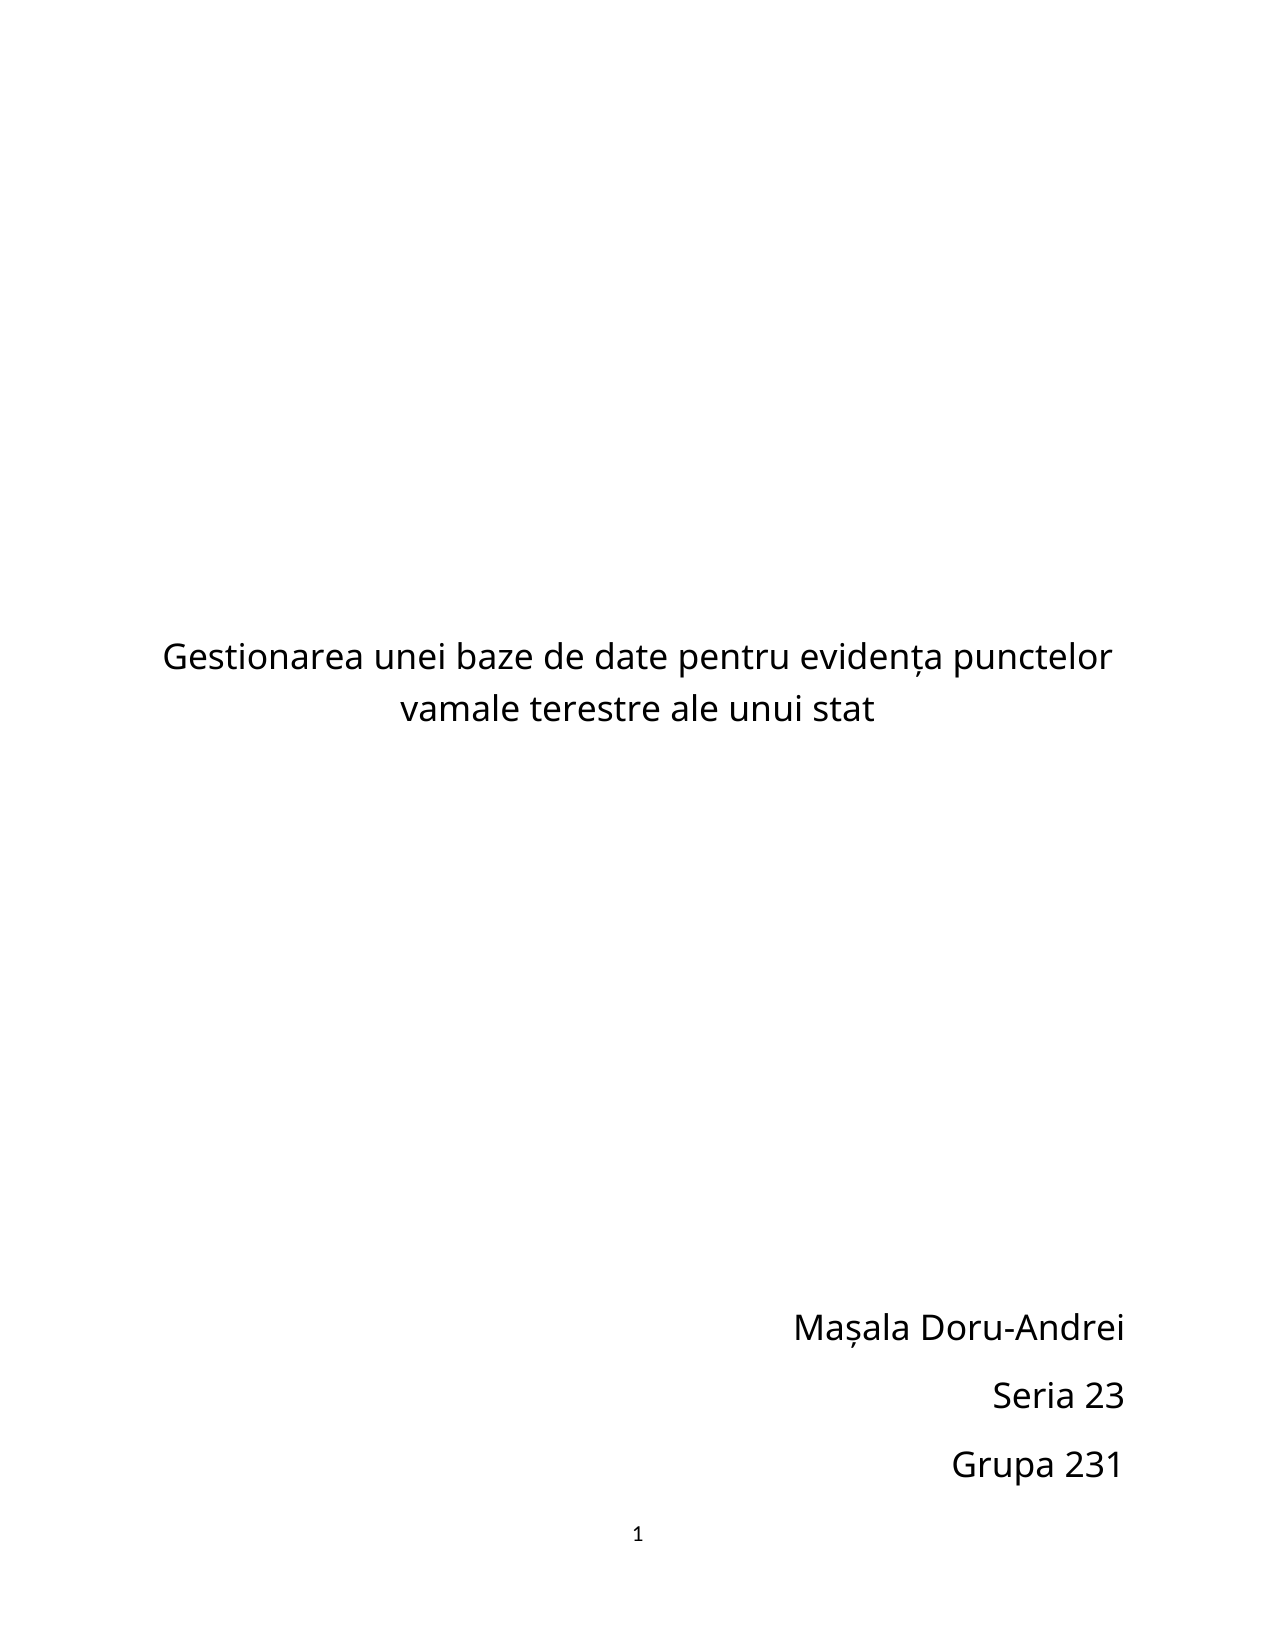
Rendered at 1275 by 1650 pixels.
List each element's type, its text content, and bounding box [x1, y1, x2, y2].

text Grupa 231 [150, 1439, 1125, 1488]
text Mașala Doru-Andrei [150, 1302, 1125, 1350]
text Gestionarea unei baze de date pentru evidența punctelor vamale terestre ale unui stat [150, 631, 1125, 732]
text Seria 23 [150, 1371, 1125, 1419]
